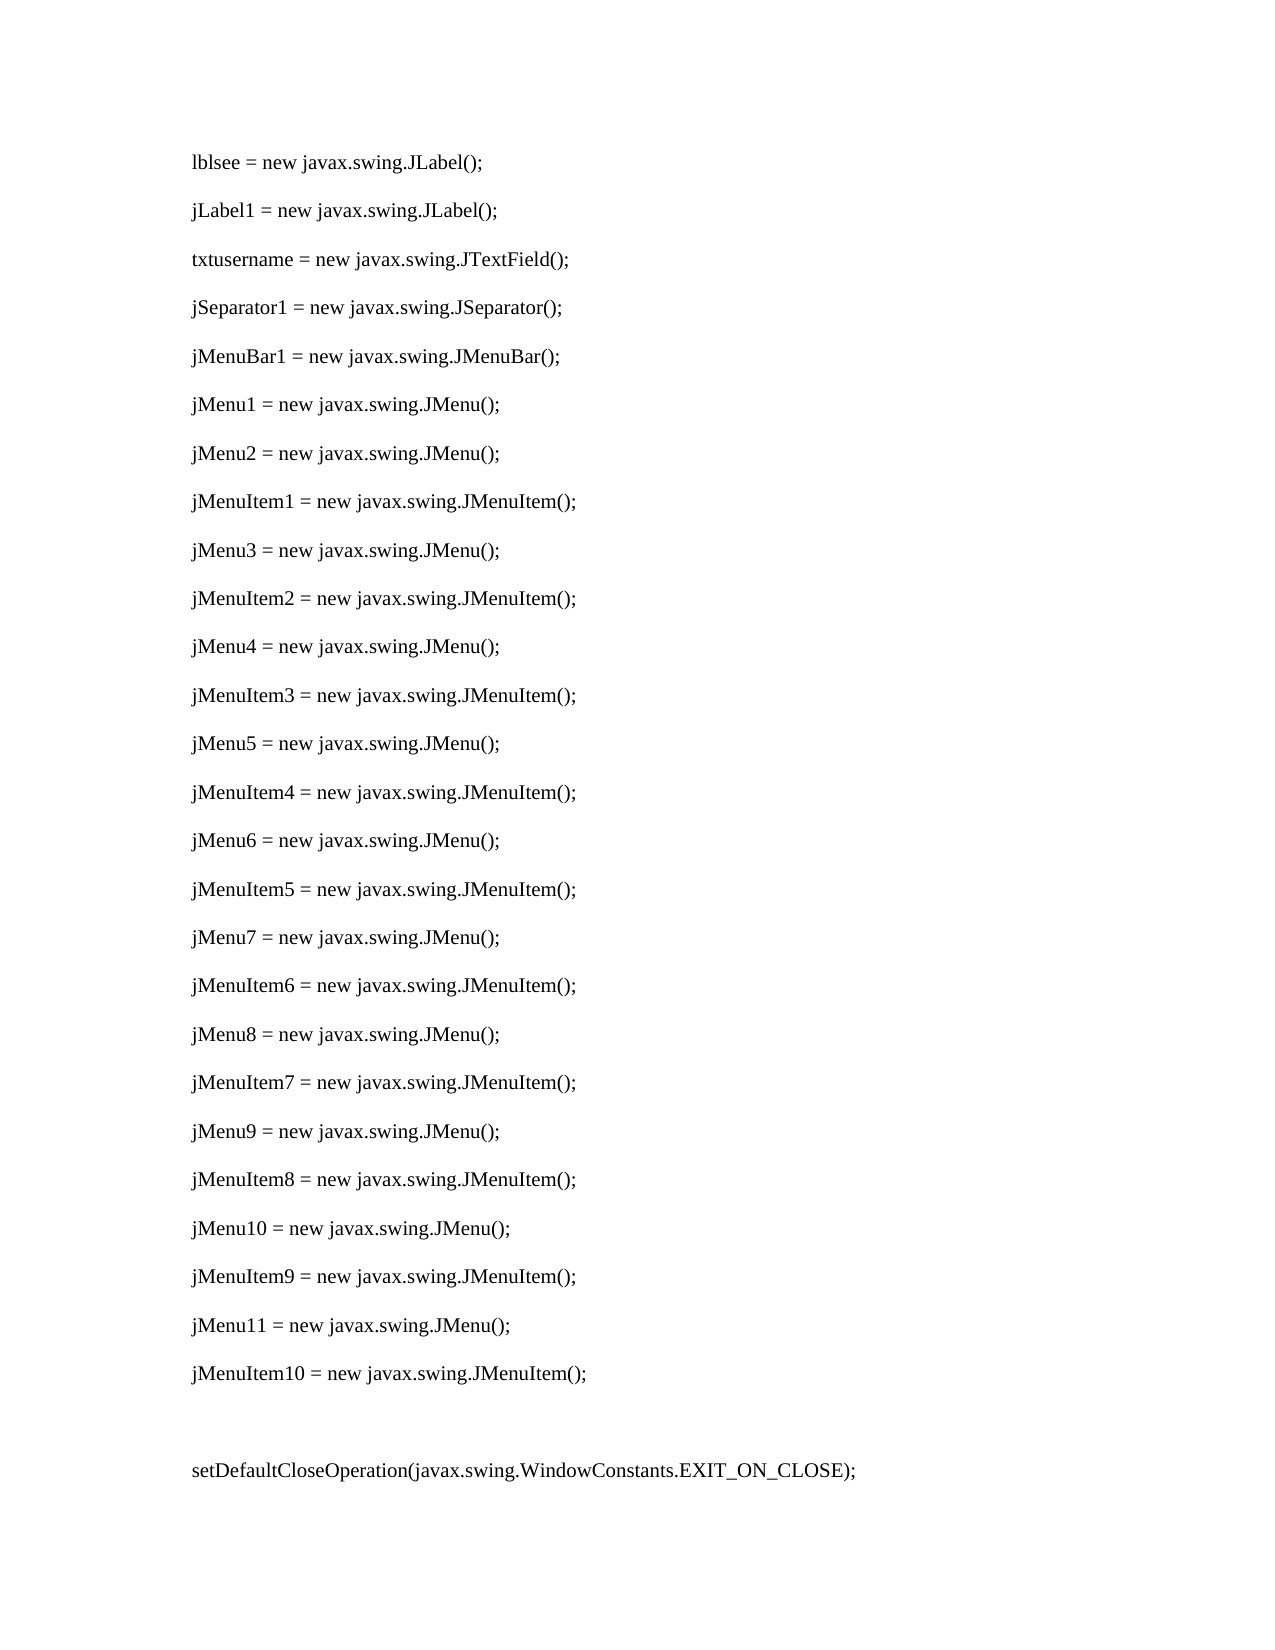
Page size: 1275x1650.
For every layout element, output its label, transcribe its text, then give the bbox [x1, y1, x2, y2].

text jMenu5 = new javax.swing.JMenu(); [150, 731, 1125, 755]
text jMenuItem10 = new javax.swing.JMenuItem(); [150, 1361, 1125, 1385]
text jMenu8 = new javax.swing.JMenu(); [150, 1022, 1125, 1046]
text setDefaultCloseOperation(javax.swing.WindowConstants.EXIT_ON_CLOSE); [150, 1458, 1125, 1482]
text jMenuItem9 = new javax.swing.JMenuItem(); [150, 1264, 1125, 1288]
text lblsee = new javax.swing.JLabel(); [150, 150, 1125, 174]
text txtusername = new javax.swing.JTextField(); [150, 247, 1125, 271]
text jMenuItem6 = new javax.swing.JMenuItem(); [150, 973, 1125, 997]
text jSeparator1 = new javax.swing.JSeparator(); [150, 295, 1125, 319]
text jMenu7 = new javax.swing.JMenu(); [150, 925, 1125, 949]
text jMenuItem5 = new javax.swing.JMenuItem(); [150, 877, 1125, 901]
text jMenu2 = new javax.swing.JMenu(); [150, 441, 1125, 465]
text jMenuItem1 = new javax.swing.JMenuItem(); [150, 489, 1125, 513]
text jMenuItem2 = new javax.swing.JMenuItem(); [150, 586, 1125, 610]
text jMenu10 = new javax.swing.JMenu(); [150, 1216, 1125, 1240]
text jMenuItem7 = new javax.swing.JMenuItem(); [150, 1070, 1125, 1094]
text jMenu4 = new javax.swing.JMenu(); [150, 634, 1125, 658]
text jMenuBar1 = new javax.swing.JMenuBar(); [150, 344, 1125, 368]
text jMenuItem8 = new javax.swing.JMenuItem(); [150, 1167, 1125, 1191]
text jMenu9 = new javax.swing.JMenu(); [150, 1119, 1125, 1143]
text jLabel1 = new javax.swing.JLabel(); [150, 198, 1125, 222]
text jMenu6 = new javax.swing.JMenu(); [150, 828, 1125, 852]
text jMenu11 = new javax.swing.JMenu(); [150, 1312, 1125, 1337]
text jMenuItem4 = new javax.swing.JMenuItem(); [150, 780, 1125, 804]
text jMenu1 = new javax.swing.JMenu(); [150, 392, 1125, 416]
text jMenu3 = new javax.swing.JMenu(); [150, 537, 1125, 562]
text jMenuItem3 = new javax.swing.JMenuItem(); [150, 683, 1125, 707]
